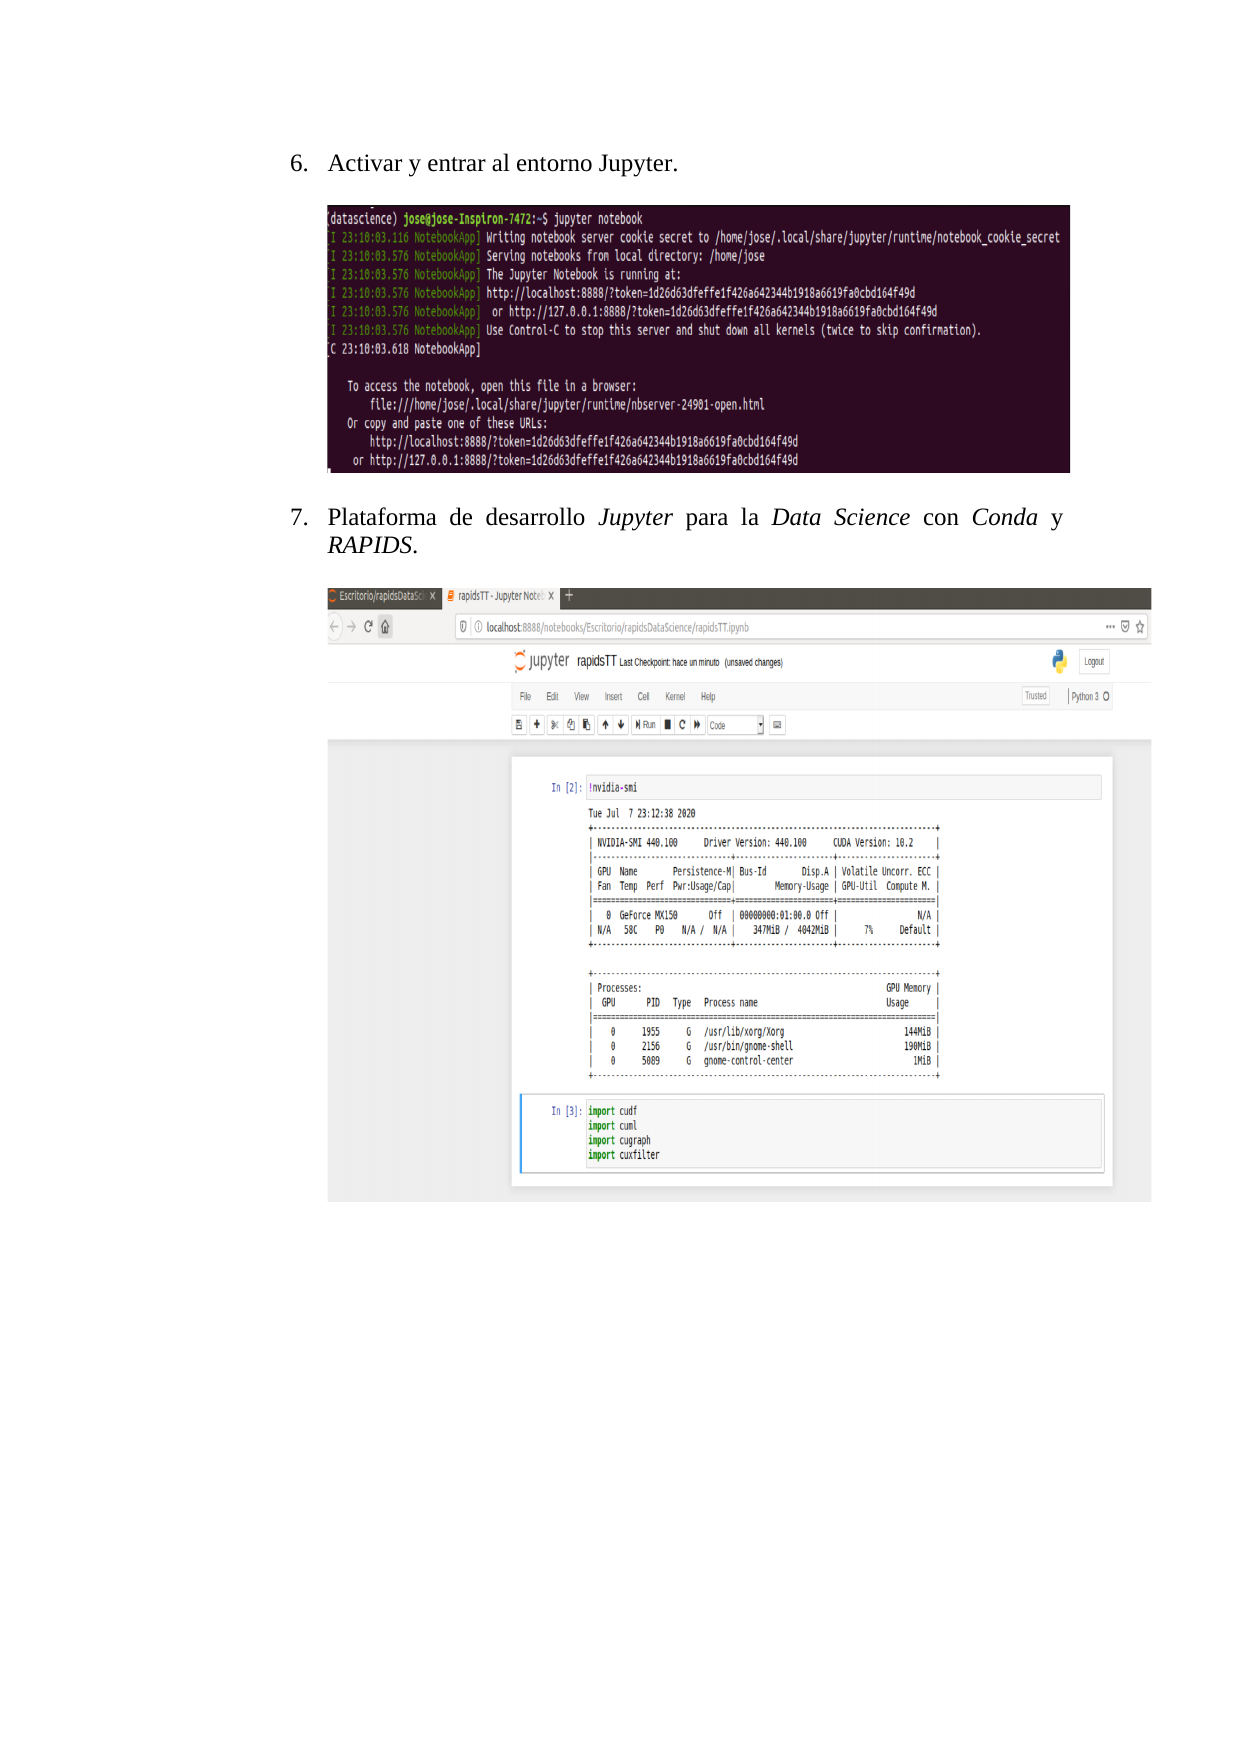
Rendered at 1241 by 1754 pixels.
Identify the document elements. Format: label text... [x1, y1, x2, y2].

picture [327, 588, 1152, 1202]
list Activar y entrar al entorno Jupyter. [290, 148, 1063, 176]
picture [327, 205, 1071, 473]
list Plataforma de desarrollo Jupyter para la Data Science con Conda y RAPIDS. [290, 502, 1063, 559]
